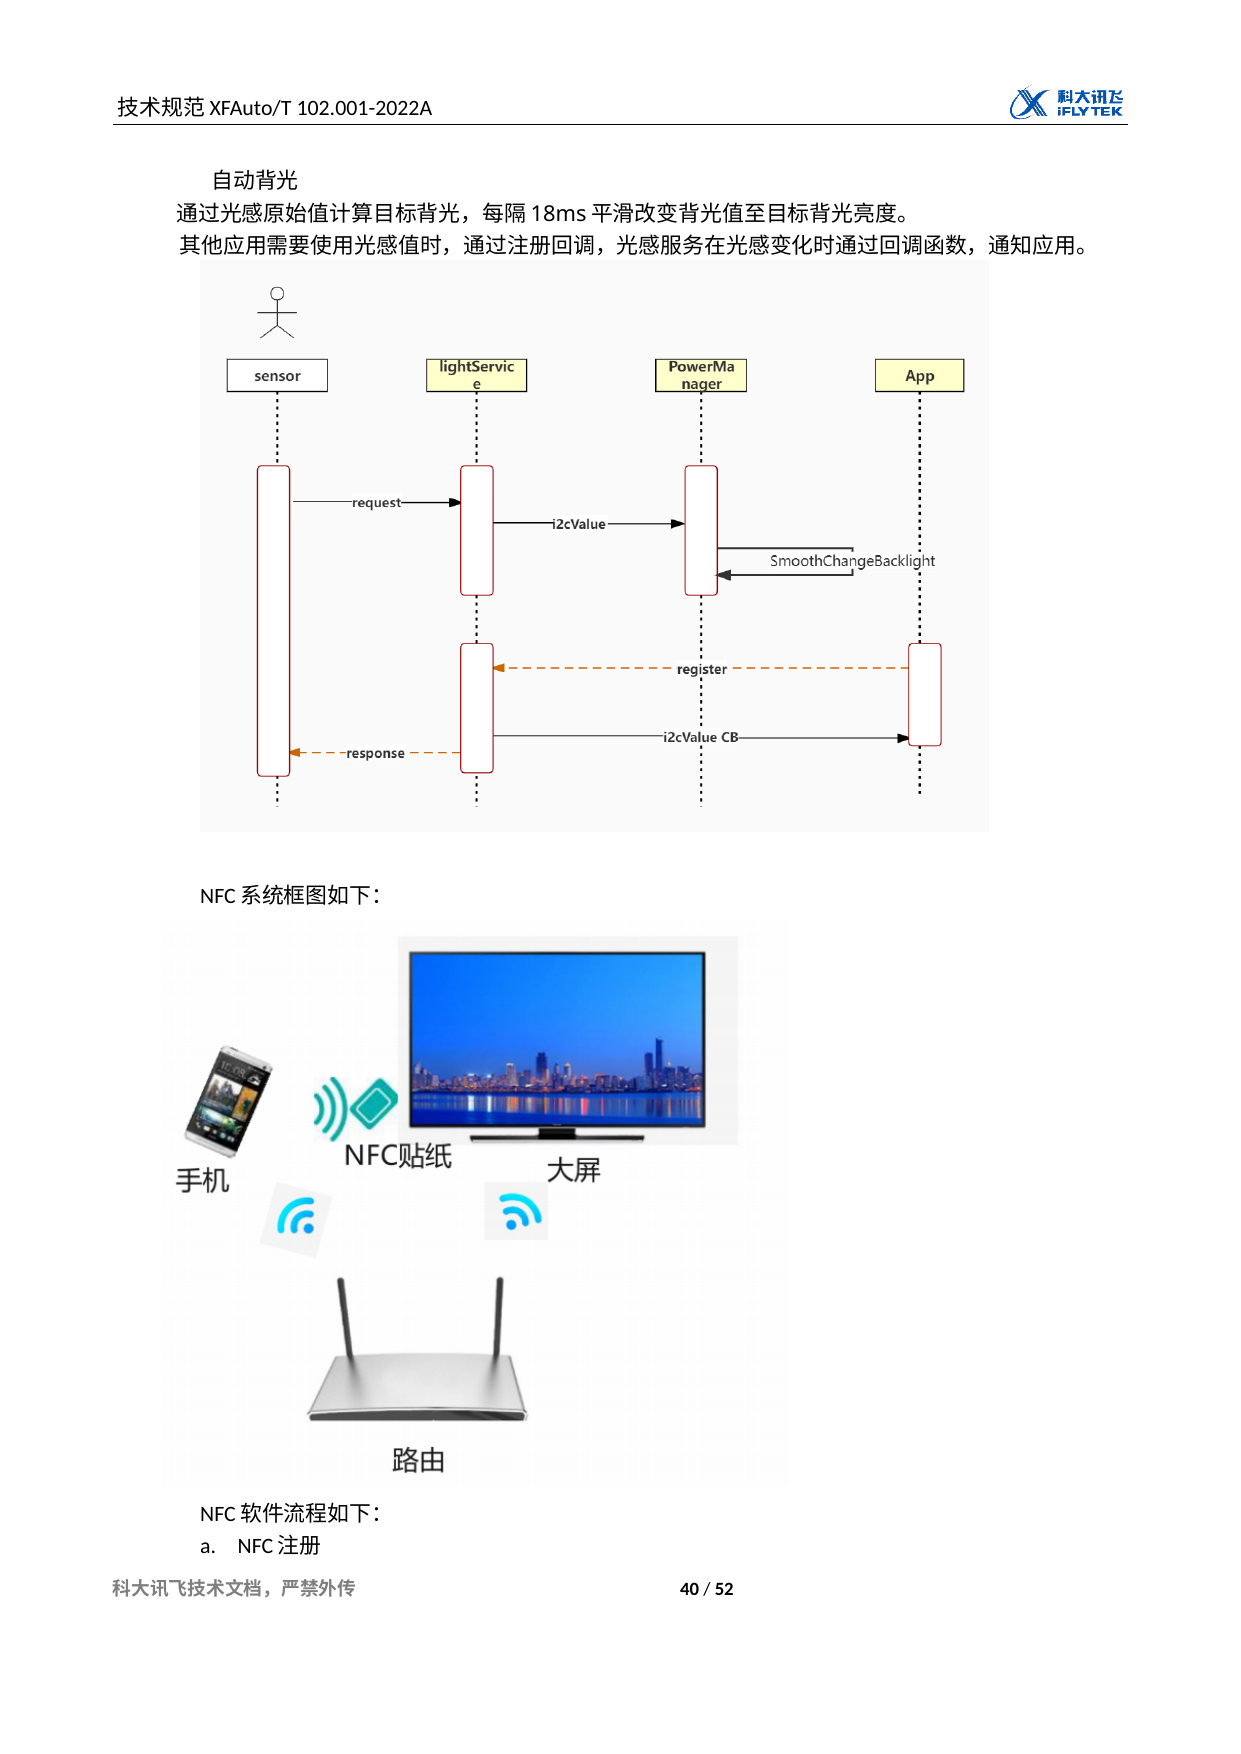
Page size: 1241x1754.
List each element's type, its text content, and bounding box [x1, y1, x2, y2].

text 其他应用需要使用光感值时，通过注册回调，光感服务在光感变化时通过回调函数，通知应用。 [112, 228, 1128, 261]
text NFC系统框图如下： [200, 878, 1128, 911]
picture [1005, 82, 1128, 124]
picture [200, 260, 990, 832]
text NFC软件流程如下： [200, 1496, 1128, 1528]
list NFC注册 [200, 1528, 1128, 1561]
picture [162, 920, 788, 1486]
text 自动背光 [112, 163, 1128, 196]
text 通过光感原始值计算目标背光，每隔18ms平滑改变背光值至目标背光亮度。 [112, 196, 1128, 228]
